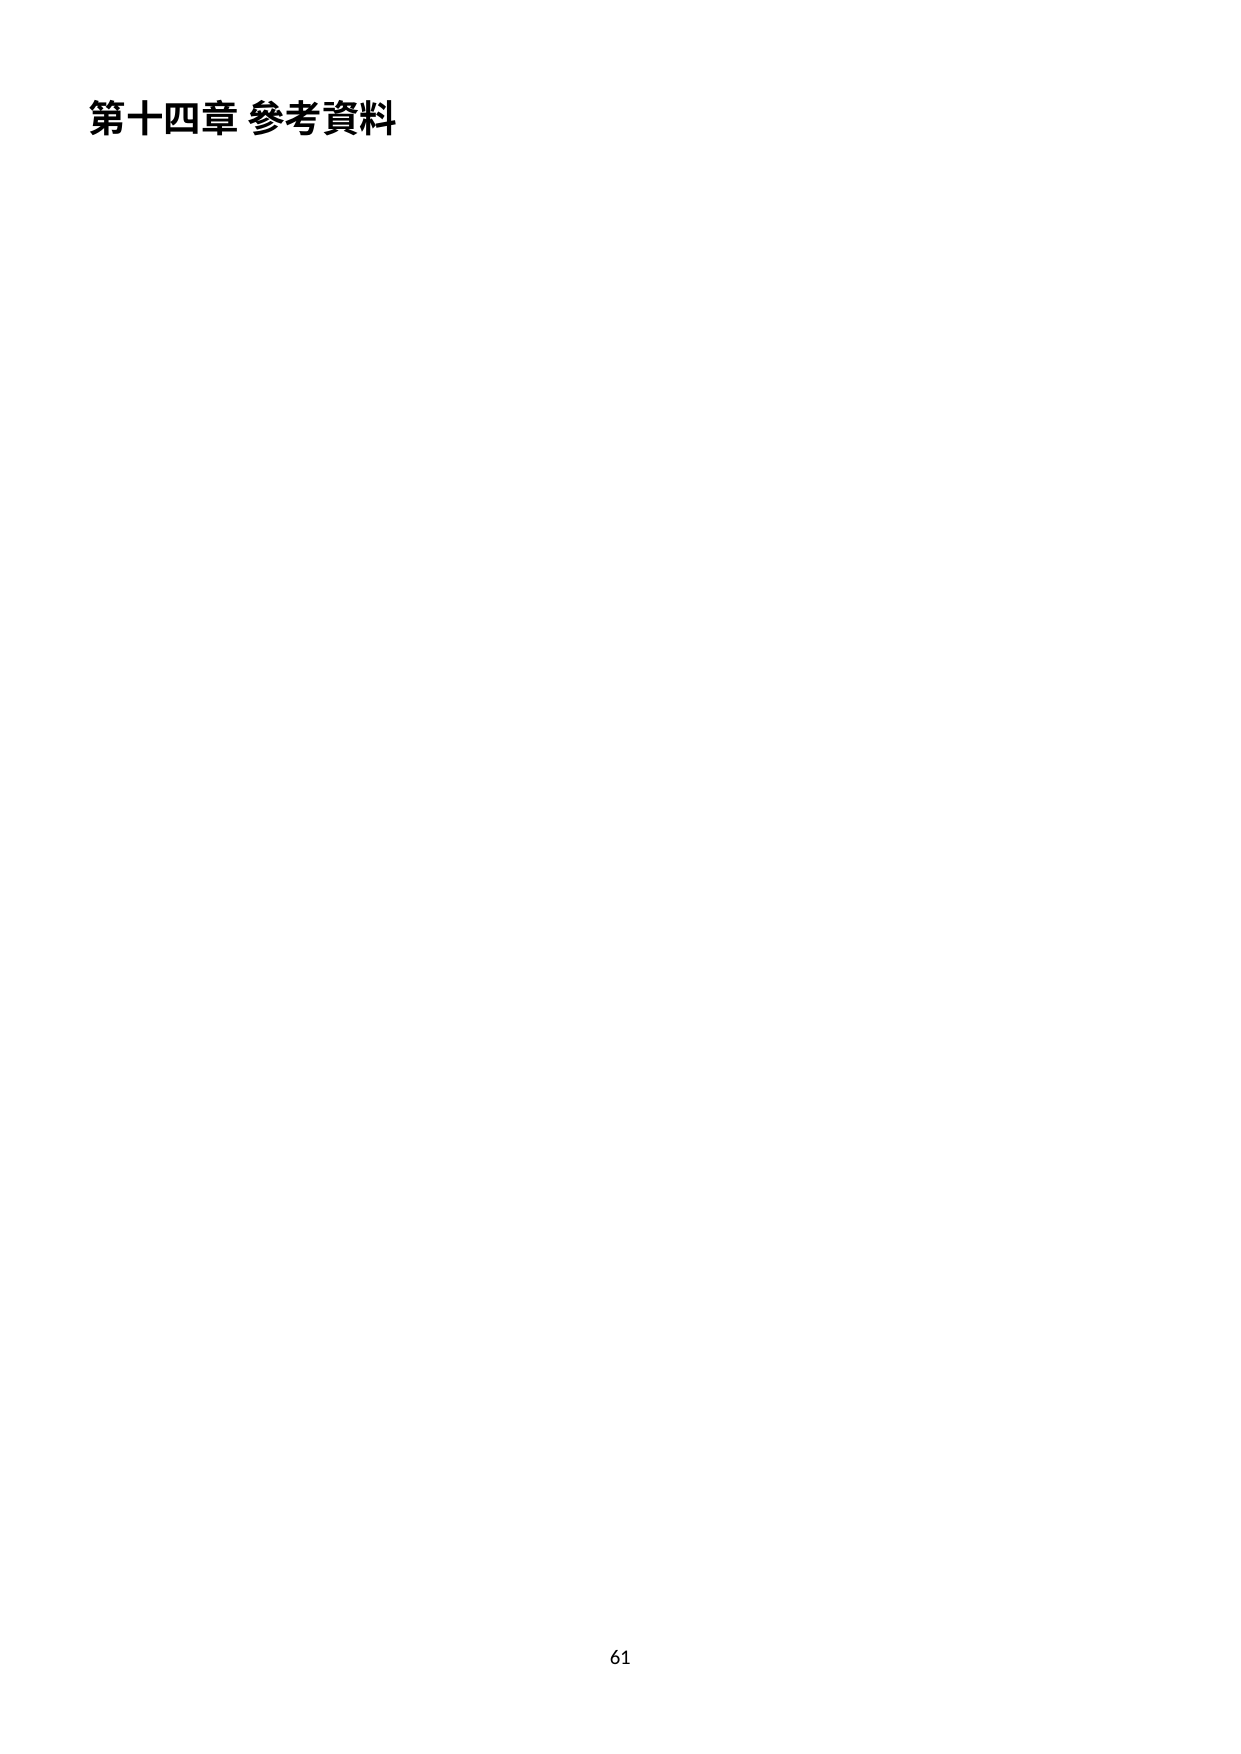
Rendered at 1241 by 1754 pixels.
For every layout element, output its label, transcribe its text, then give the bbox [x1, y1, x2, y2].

text 第十四章 參考資料 [89, 89, 1152, 143]
